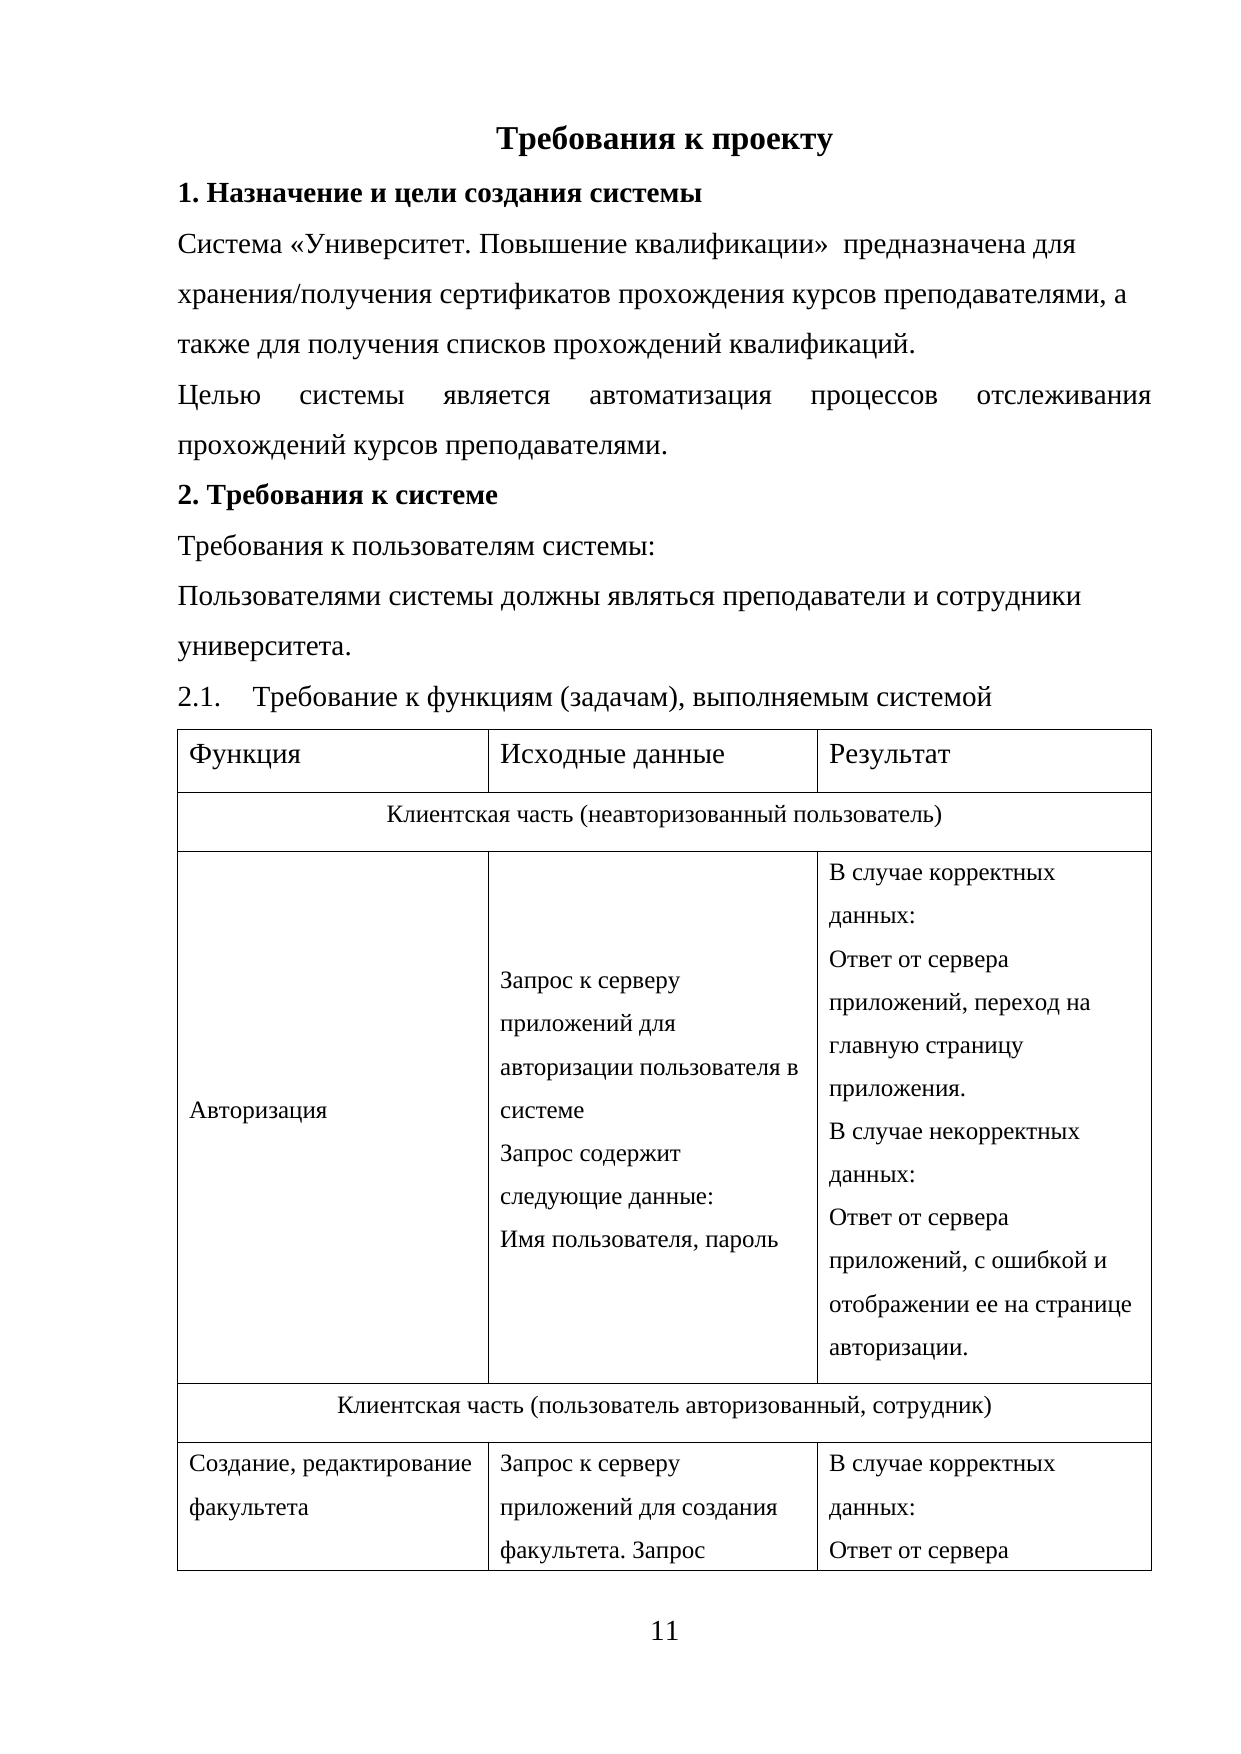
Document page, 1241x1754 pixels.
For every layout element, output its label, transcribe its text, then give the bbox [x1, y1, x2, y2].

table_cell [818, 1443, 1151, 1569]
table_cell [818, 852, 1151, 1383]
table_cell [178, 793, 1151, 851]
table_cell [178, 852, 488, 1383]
subtitle Требования к проекту [177, 118, 1152, 156]
text Система «Университет. Повышение квалификации» предназначена для хранения/получения сертификатов прохождения курсов преподавателями, а также для получения списков прохождений квалификаций. [177, 226, 1152, 360]
list Требование к функциям (задачам), выполняемым системой [177, 679, 1152, 712]
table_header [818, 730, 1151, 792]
text Требования к пользователям системы: [177, 528, 1152, 561]
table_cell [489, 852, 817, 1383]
text 1. Назначение и цели создания системы [177, 176, 1152, 209]
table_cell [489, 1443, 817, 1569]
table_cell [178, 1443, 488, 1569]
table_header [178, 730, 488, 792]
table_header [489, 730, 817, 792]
text Пользователями системы должны являться преподаватели и сотрудники университета. [177, 578, 1152, 662]
list Целью системы является автоматизация процессов отслеживания прохождений курсов преподавателями. [177, 377, 1152, 461]
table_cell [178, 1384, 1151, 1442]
text 2. Требования к системе [177, 477, 1152, 511]
